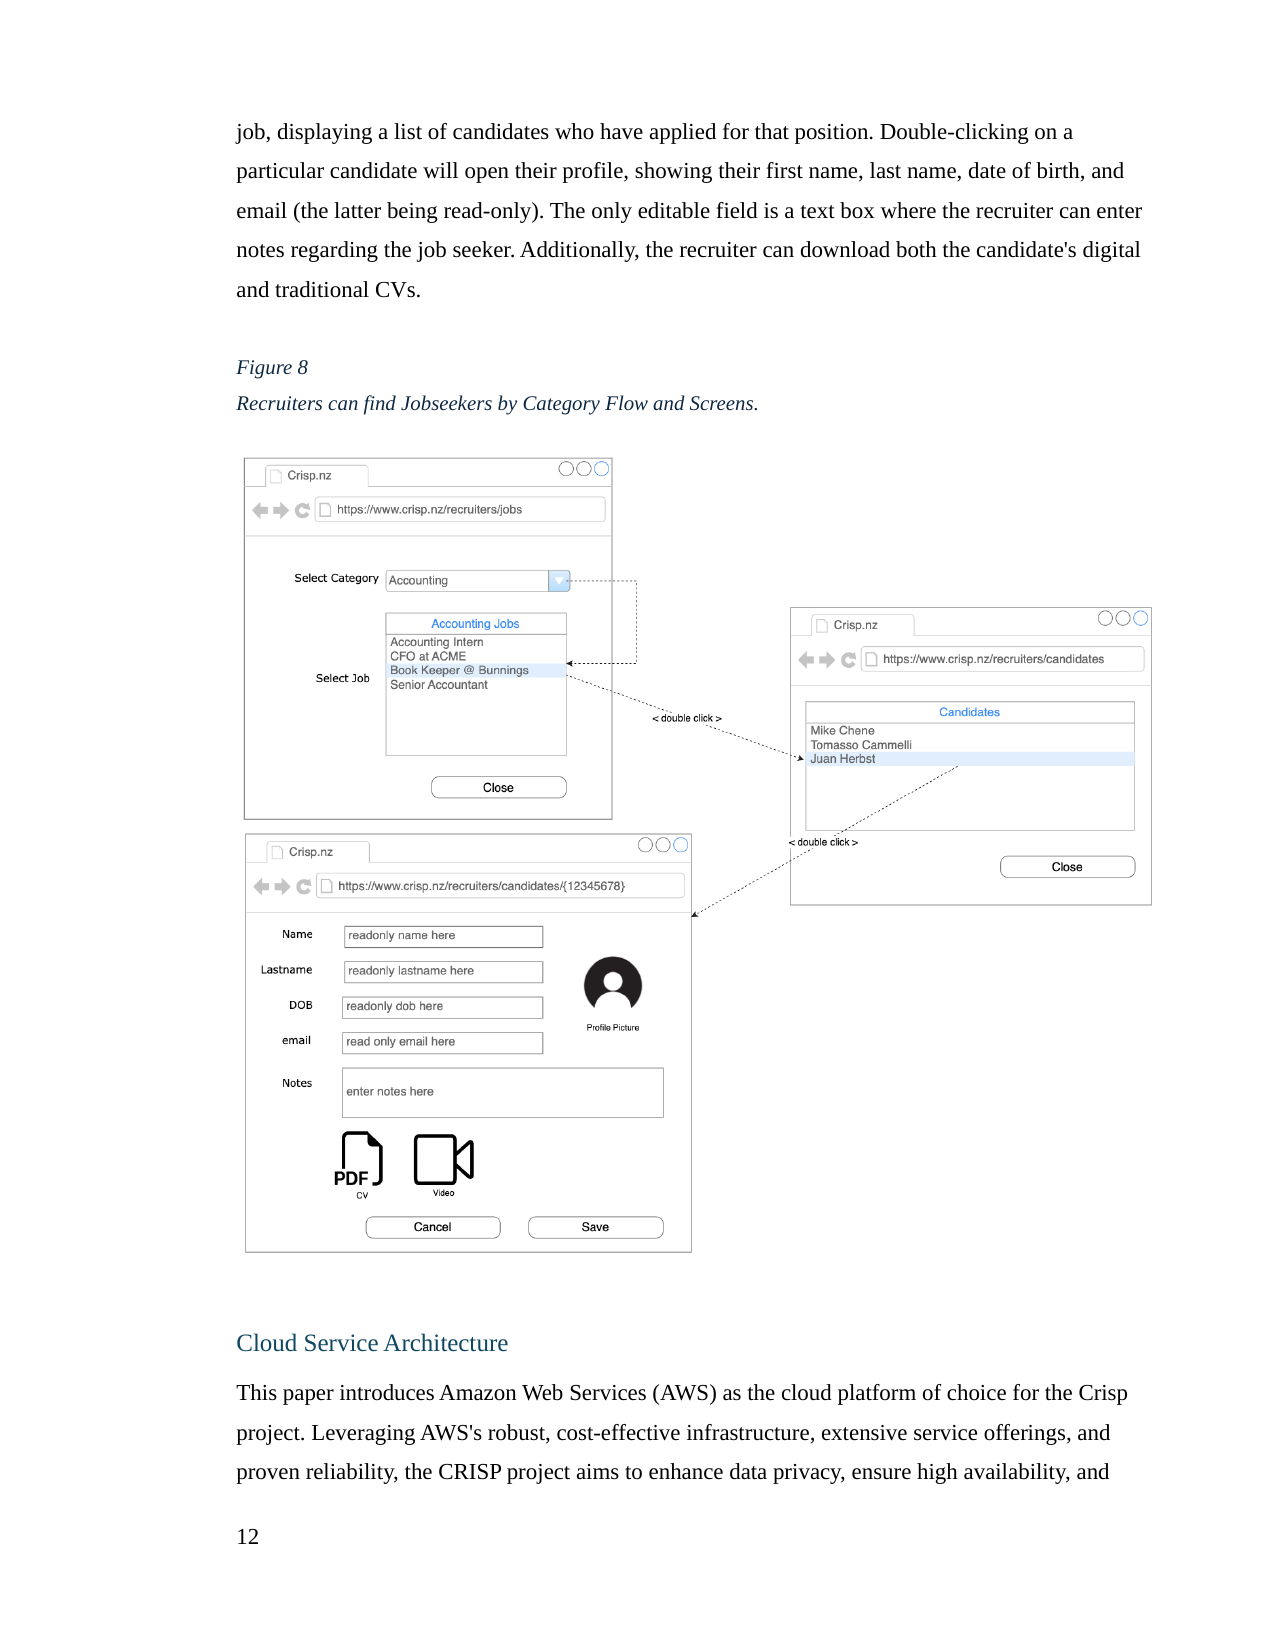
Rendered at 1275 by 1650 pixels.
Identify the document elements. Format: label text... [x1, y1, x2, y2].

text Figure 8 Recruiters can find Jobseekers by Category Flow and Screens. [236, 355, 1157, 415]
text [236, 1379, 1157, 1484]
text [236, 118, 1157, 302]
subtitle Cloud Service Architecture [236, 1328, 1157, 1357]
picture [236, 447, 1157, 1259]
